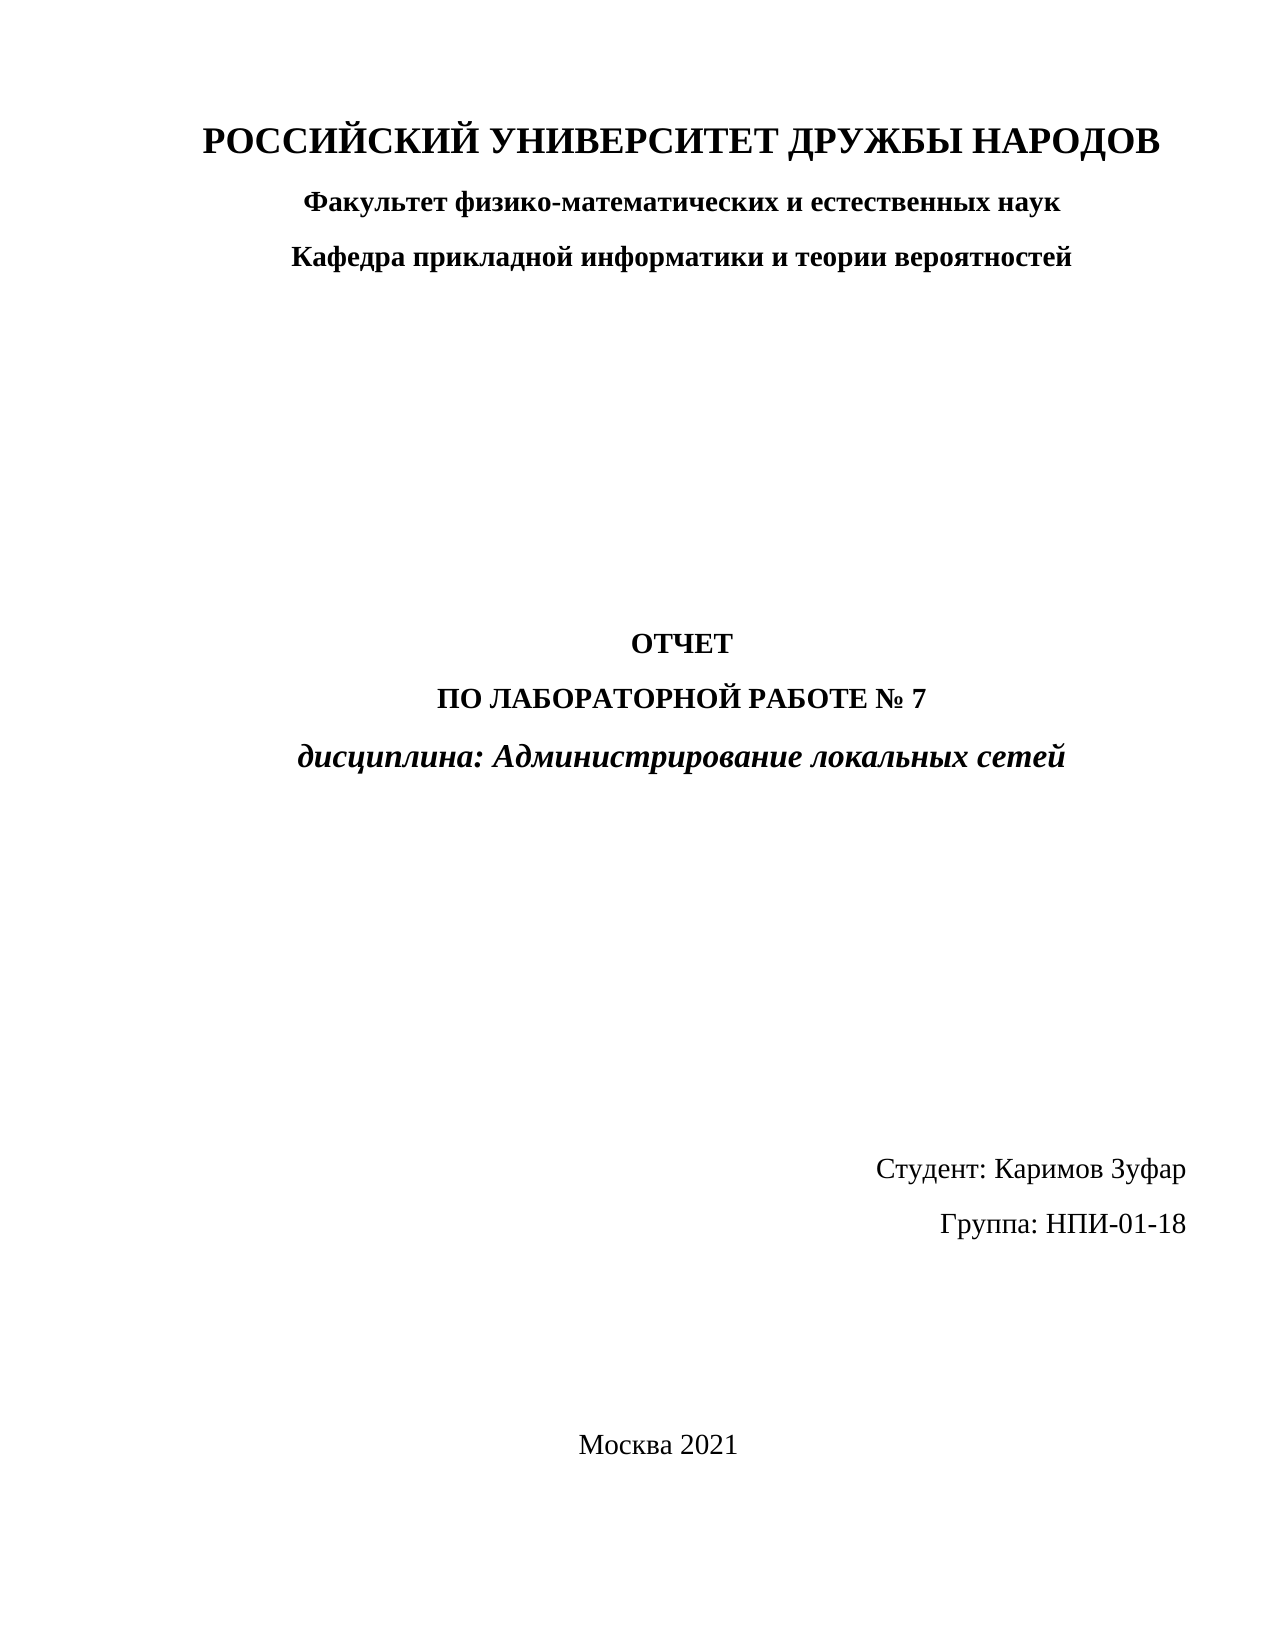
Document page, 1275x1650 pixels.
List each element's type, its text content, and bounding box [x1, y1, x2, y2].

text Факультет физико-математических и естественных наук [177, 184, 1186, 218]
text ПО ЛАБОРАТОРНОЙ РАБОТЕ № 7 [177, 681, 1186, 715]
text дисциплина: Администрирование локальных сетей [177, 736, 1186, 775]
text ОТЧЕТ [177, 626, 1186, 659]
text Студент: Каримов Зуфар [402, 1151, 1186, 1185]
text Москва 2021 [177, 1427, 1186, 1461]
text Группа: НПИ-01-18 [402, 1206, 1186, 1240]
text Кафедра прикладной информатики и теории вероятностей [177, 239, 1186, 273]
text РОССИЙСКИЙ УНИВЕРСИТЕТ ДРУЖБЫ НАРОДОВ [177, 118, 1186, 161]
